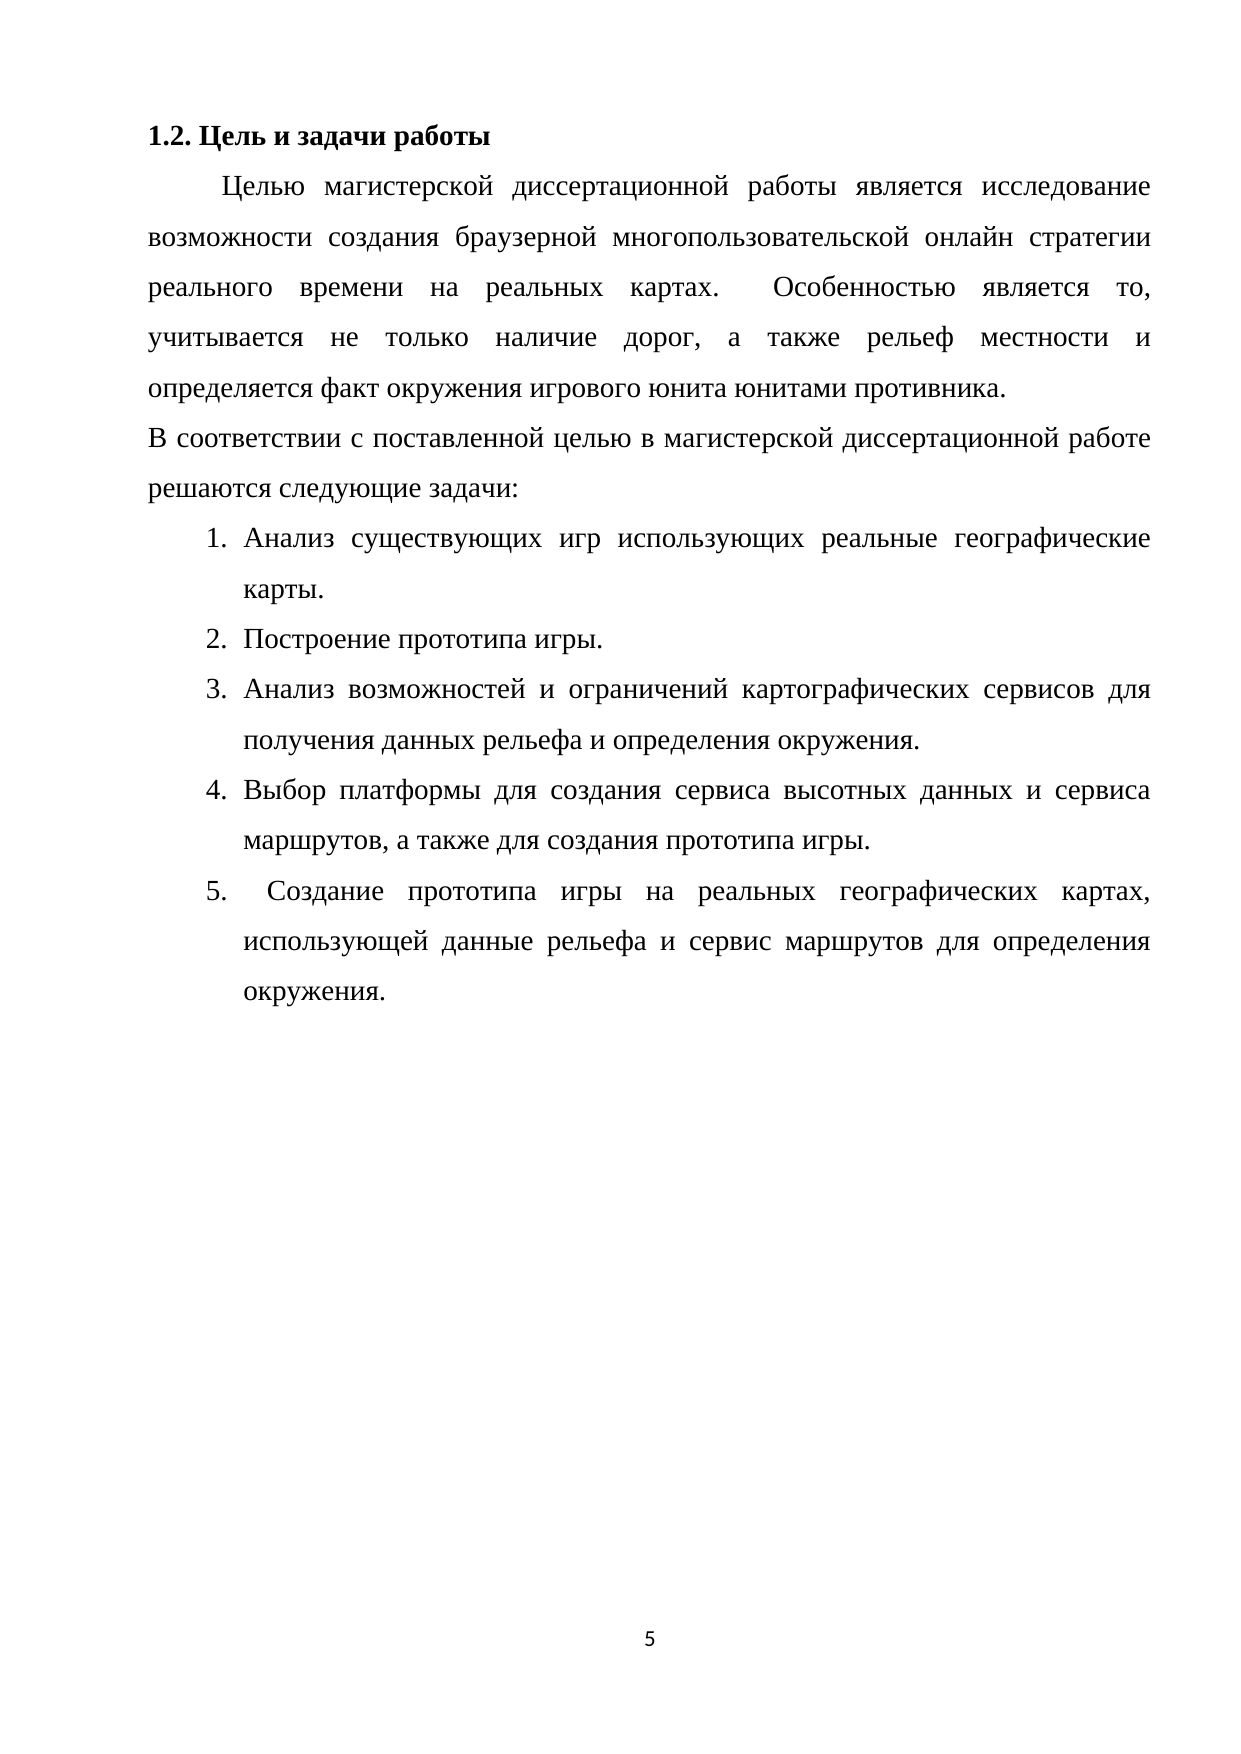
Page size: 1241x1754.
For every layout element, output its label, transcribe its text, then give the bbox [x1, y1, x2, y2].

text В соответствии с поставленной целью в магистерской диссертационной работе решаются следующие задачи: [148, 420, 1152, 504]
list Построение прототипа игры. [206, 621, 1152, 655]
text Целью магистерской диссертационной работы является исследование возможности создания браузерной многопользовательской онлайн стратегии реального времени на реальных картах. Особенностью является то, учитывается не только наличие дорог, а также рельеф местности и определяется факт окружения игрового юнита юнитами противника. [148, 168, 1152, 403]
list Создание прототипа игры на реальных географических картах, использующей данные рельефа и сервис маршрутов для определения окружения. [206, 873, 1152, 1007]
list Выбор платформы для создания сервиса высотных данных и сервиса маршрутов, а также для создания прототипа игры. [206, 772, 1152, 856]
list Анализ возможностей и ограничений картографических сервисов для получения данных рельефа и определения окружения. [206, 672, 1152, 755]
list Анализ существующих игр использующих реальные географические карты. [206, 521, 1152, 604]
text 1.2. Цель и задачи работы [148, 118, 1152, 152]
